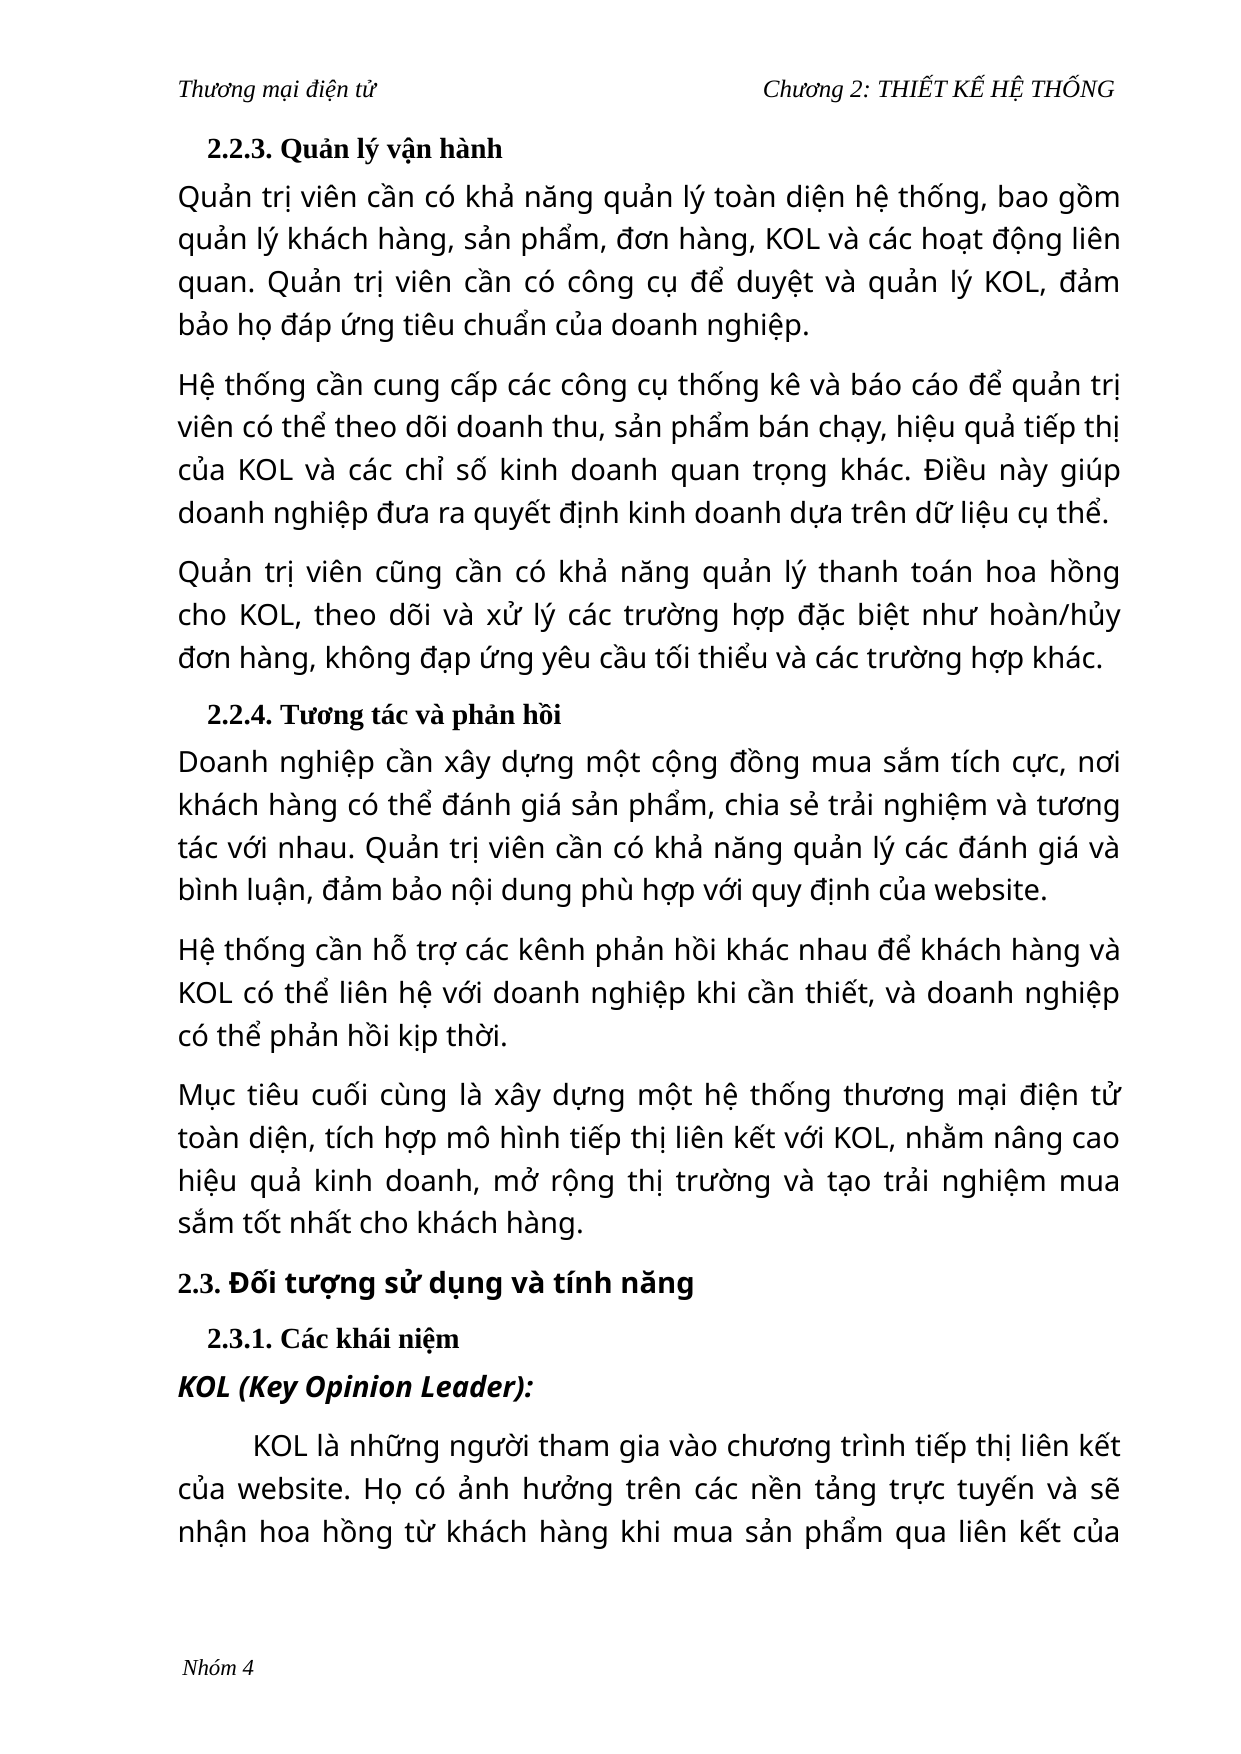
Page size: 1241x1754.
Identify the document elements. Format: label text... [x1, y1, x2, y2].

text Hệ thống cần cung cấp các công cụ thống kê và báo cáo để quản trị viên có thể theo dõi doanh thu, sản phẩm bán chạy, hiệu quả tiếp thị của KOL và các chỉ số kinh doanh quan trọng khác. Điều này giúp doanh nghiệp đưa ra quyết định kinh doanh dựa trên dữ liệu cụ thể. [177, 364, 1122, 532]
subtitle Tương tác và phản hồi [207, 697, 1122, 730]
subtitle Đối tượng sử dụng và tính năng [177, 1262, 1122, 1302]
subtitle Quản lý vận hành [207, 131, 1122, 165]
subtitle Các khái niệm [207, 1322, 1122, 1355]
text Quản trị viên cũng cần có khả năng quản lý thanh toán hoa hồng cho KOL, theo dõi và xử lý các trường hợp đặc biệt như hoàn/hủy đơn hàng, không đạp ứng yêu cầu tối thiểu và các trường hợp khác. [177, 552, 1122, 677]
text Doanh nghiệp cần xây dựng một cộng đồng mua sắm tích cực, nơi khách hàng có thể đánh giá sản phẩm, chia sẻ trải nghiệm và tương tác với nhau. Quản trị viên cần có khả năng quản lý các đánh giá và bình luận, đảm bảo nội dung phù hợp với quy định của website. [177, 741, 1122, 909]
text Mục tiêu cuối cùng là xây dựng một hệ thống thương mại điện tử toàn diện, tích hợp mô hình tiếp thị liên kết với KOL, nhằm nâng cao hiệu quả kinh doanh, mở rộng thị trường và tạo trải nghiệm mua sắm tốt nhất cho khách hàng. [177, 1074, 1122, 1242]
text Quản trị viên cần có khả năng quản lý toàn diện hệ thống, bao gồm quản lý khách hàng, sản phẩm, đơn hàng, KOL và các hoạt động liên quan. Quản trị viên cần có công cụ để duyệt và quản lý KOL, đảm bảo họ đáp ứng tiêu chuẩn của doanh nghiệp. [177, 176, 1122, 344]
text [177, 1426, 1122, 1551]
text KOL (Key Opinion Leader): [177, 1366, 1122, 1406]
text Hệ thống cần hỗ trợ các kênh phản hồi khác nhau để khách hàng và KOL có thể liên hệ với doanh nghiệp khi cần thiết, và doanh nghiệp có thể phản hồi kịp thời. [177, 929, 1122, 1054]
